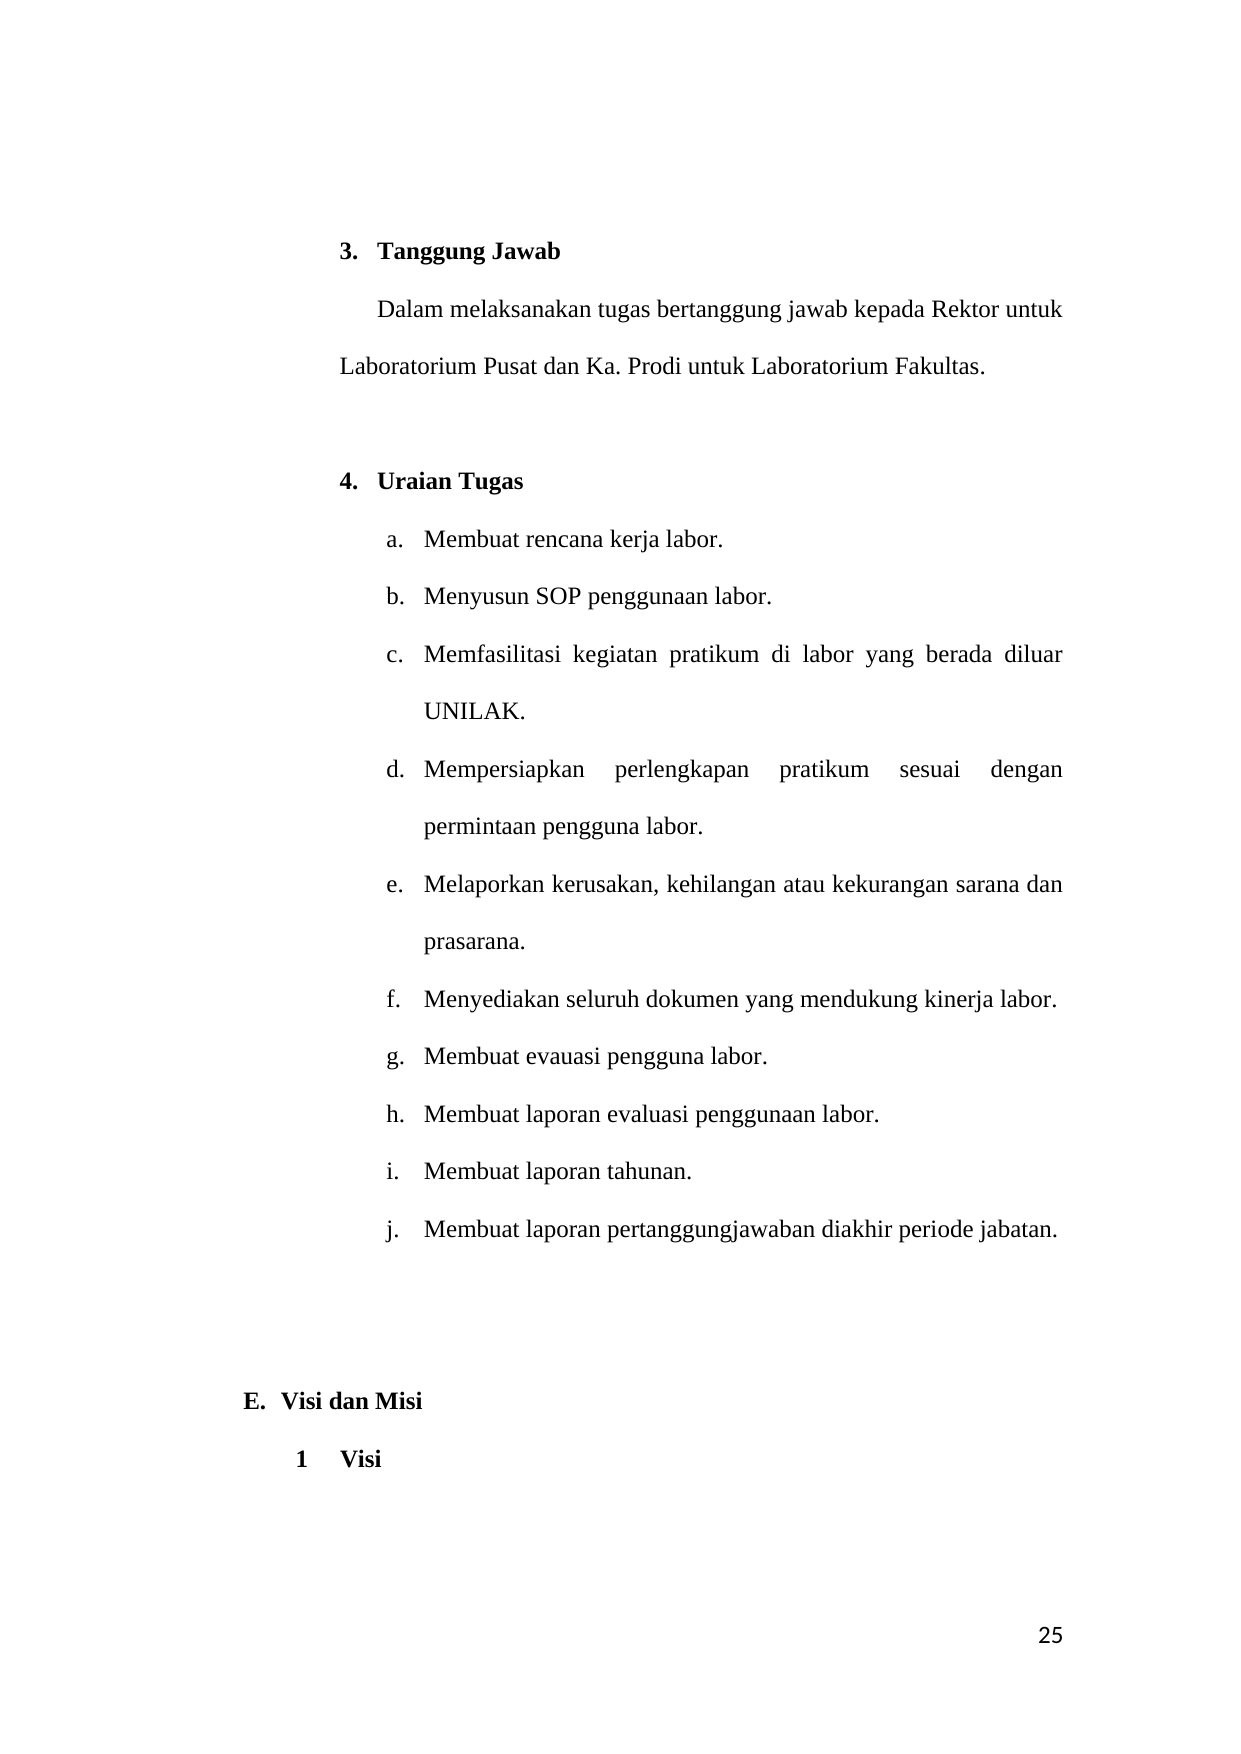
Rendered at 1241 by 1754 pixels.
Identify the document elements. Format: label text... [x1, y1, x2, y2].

list Mempersiapkan perlengkapan pratikum sesuai dengan permintaan pengguna labor. [386, 754, 1063, 840]
list Memfasilitasi kegiatan pratikum di labor yang berada diluar UNILAK. [386, 639, 1063, 725]
list Uraian Tugas [339, 466, 1063, 495]
list Dalam melaksanakan tugas bertanggung jawab kepada Rektor untuk Laboratorium Pusat dan Ka. Prodi untuk Laboratorium Fakultas. [339, 294, 1063, 380]
list Visi dan Misi [243, 1386, 1063, 1415]
list Membuat laporan evaluasi penggunaan labor. [386, 1099, 1063, 1127]
list Menyusun SOP penggunaan labor. [386, 581, 1063, 610]
list Membuat rencana kerja labor. [386, 524, 1063, 552]
list Membuat laporan tahunan. [386, 1156, 1063, 1185]
list Visi [295, 1444, 1063, 1472]
list Membuat evauasi pengguna labor. [386, 1041, 1063, 1070]
list Membuat laporan pertanggungjawaban diakhir periode jabatan. [386, 1214, 1063, 1242]
list Melaporkan kerusakan, kehilangan atau kekurangan sarana dan prasarana. [386, 869, 1063, 955]
list Tanggung Jawab [339, 236, 1063, 265]
list Menyediakan seluruh dokumen yang mendukung kinerja labor. [386, 984, 1063, 1012]
